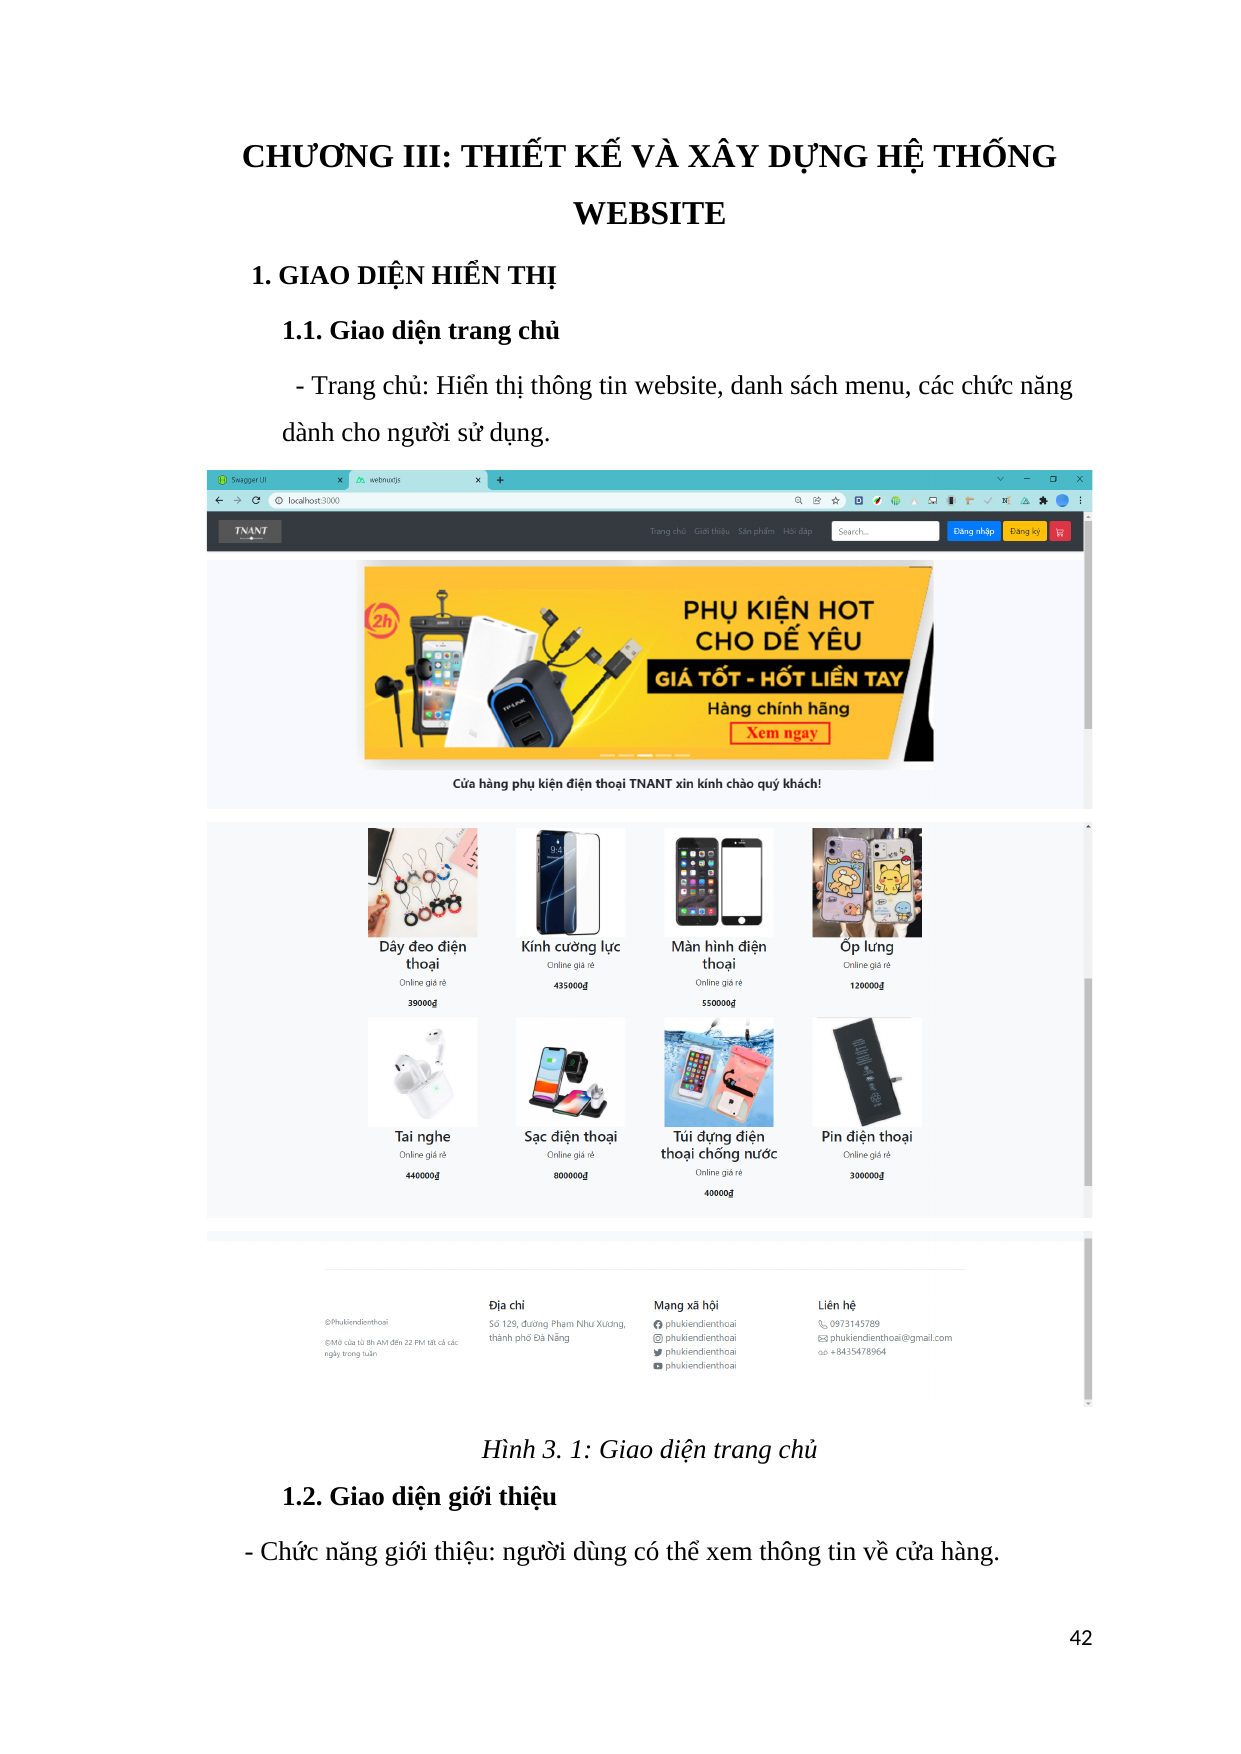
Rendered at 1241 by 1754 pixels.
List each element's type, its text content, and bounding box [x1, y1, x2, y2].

picture [206, 822, 1093, 1218]
text Giao diện giới thiệu [282, 1480, 1092, 1511]
picture [206, 1231, 1093, 1407]
picture [206, 470, 1093, 809]
list - Chức năng giới thiệu: người dùng có thể xem thông tin về cửa hàng. [207, 1535, 1092, 1566]
text Giao diện trang chủ [282, 314, 1092, 345]
list GIAO DIỆN HIỂN THỊ [251, 259, 1092, 290]
text - Trang chủ: Hiển thị thông tin website, danh sách menu, các chức năng dành cho người sử dụng. [282, 369, 1092, 447]
text CHƯƠNG III: THIẾT KẾ VÀ XÂY DỰNG HỆ THỐNG WEBSITE [207, 136, 1092, 232]
